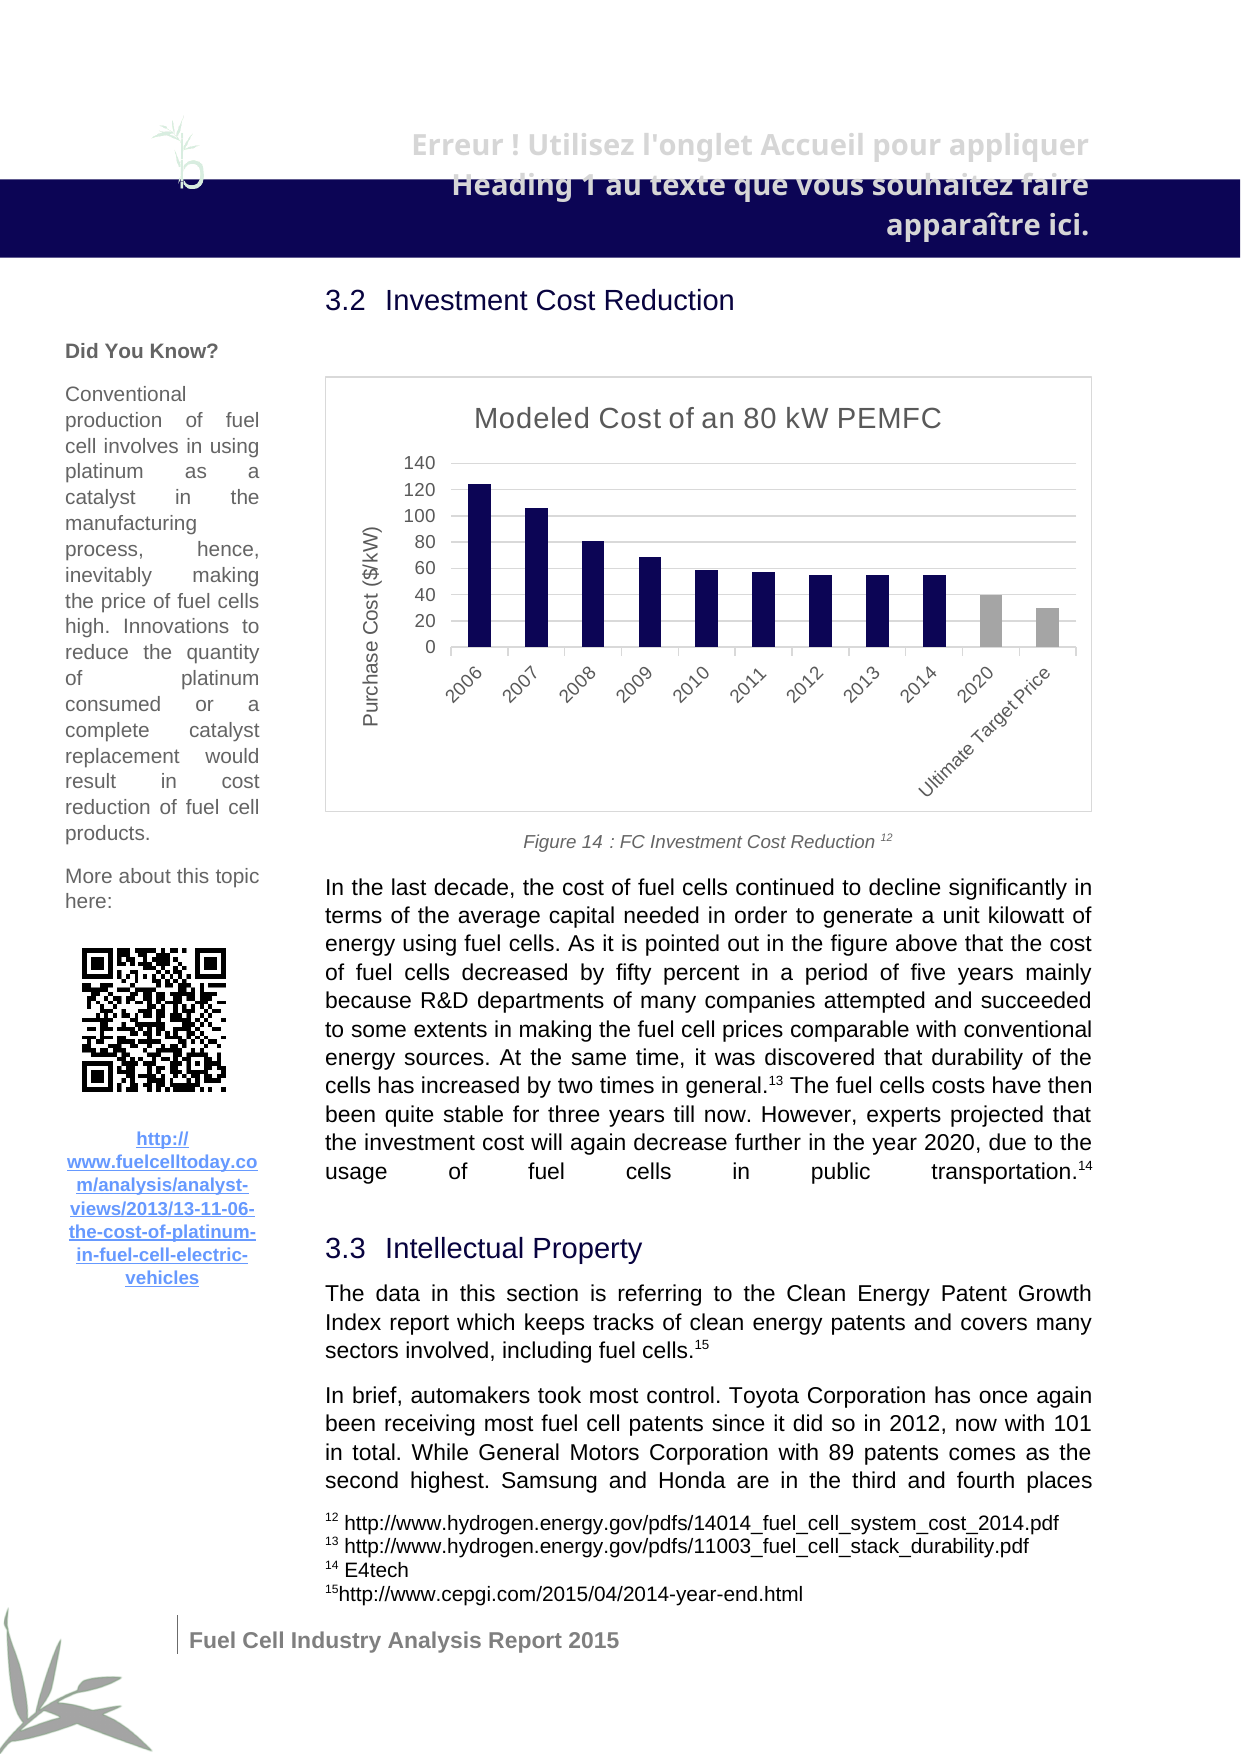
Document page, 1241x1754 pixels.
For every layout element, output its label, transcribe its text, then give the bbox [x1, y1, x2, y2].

picture [65, 931, 243, 1109]
subtitle Investment Cost Reduction [325, 283, 1092, 316]
text In the last decade, the cost of fuel cells continued to decline significantly in terms of the average capital needed in order to generate a unit kilowatt of energy using fuel cells. As it is pointed out in the figure above that the cost of fuel cells decreased by fifty percent in a period of five years mainly because R&D departments of many companies attempted and succeeded to some extents in making the fuel cell prices comparable with conventional energy sources. At the same time, it was discovered that durability of the cells has increased by two times in general. The fuel cells costs have then been quite stable for three years till now. However, experts projected that the investment cost will again decrease further in the year 2020, due to the usage of fuel cells in public transportation. [325, 873, 1092, 1213]
text Figure 14 : FC Investment Cost Reduction [325, 831, 1092, 853]
text The data in this section is referring to the Clean Energy Patent Growth Index report which keeps tracks of clean energy patents and covers many sectors involved, including fuel cells. [325, 1280, 1092, 1363]
picture [0, 1607, 169, 1754]
subtitle Intellectual Property [325, 1231, 1092, 1265]
